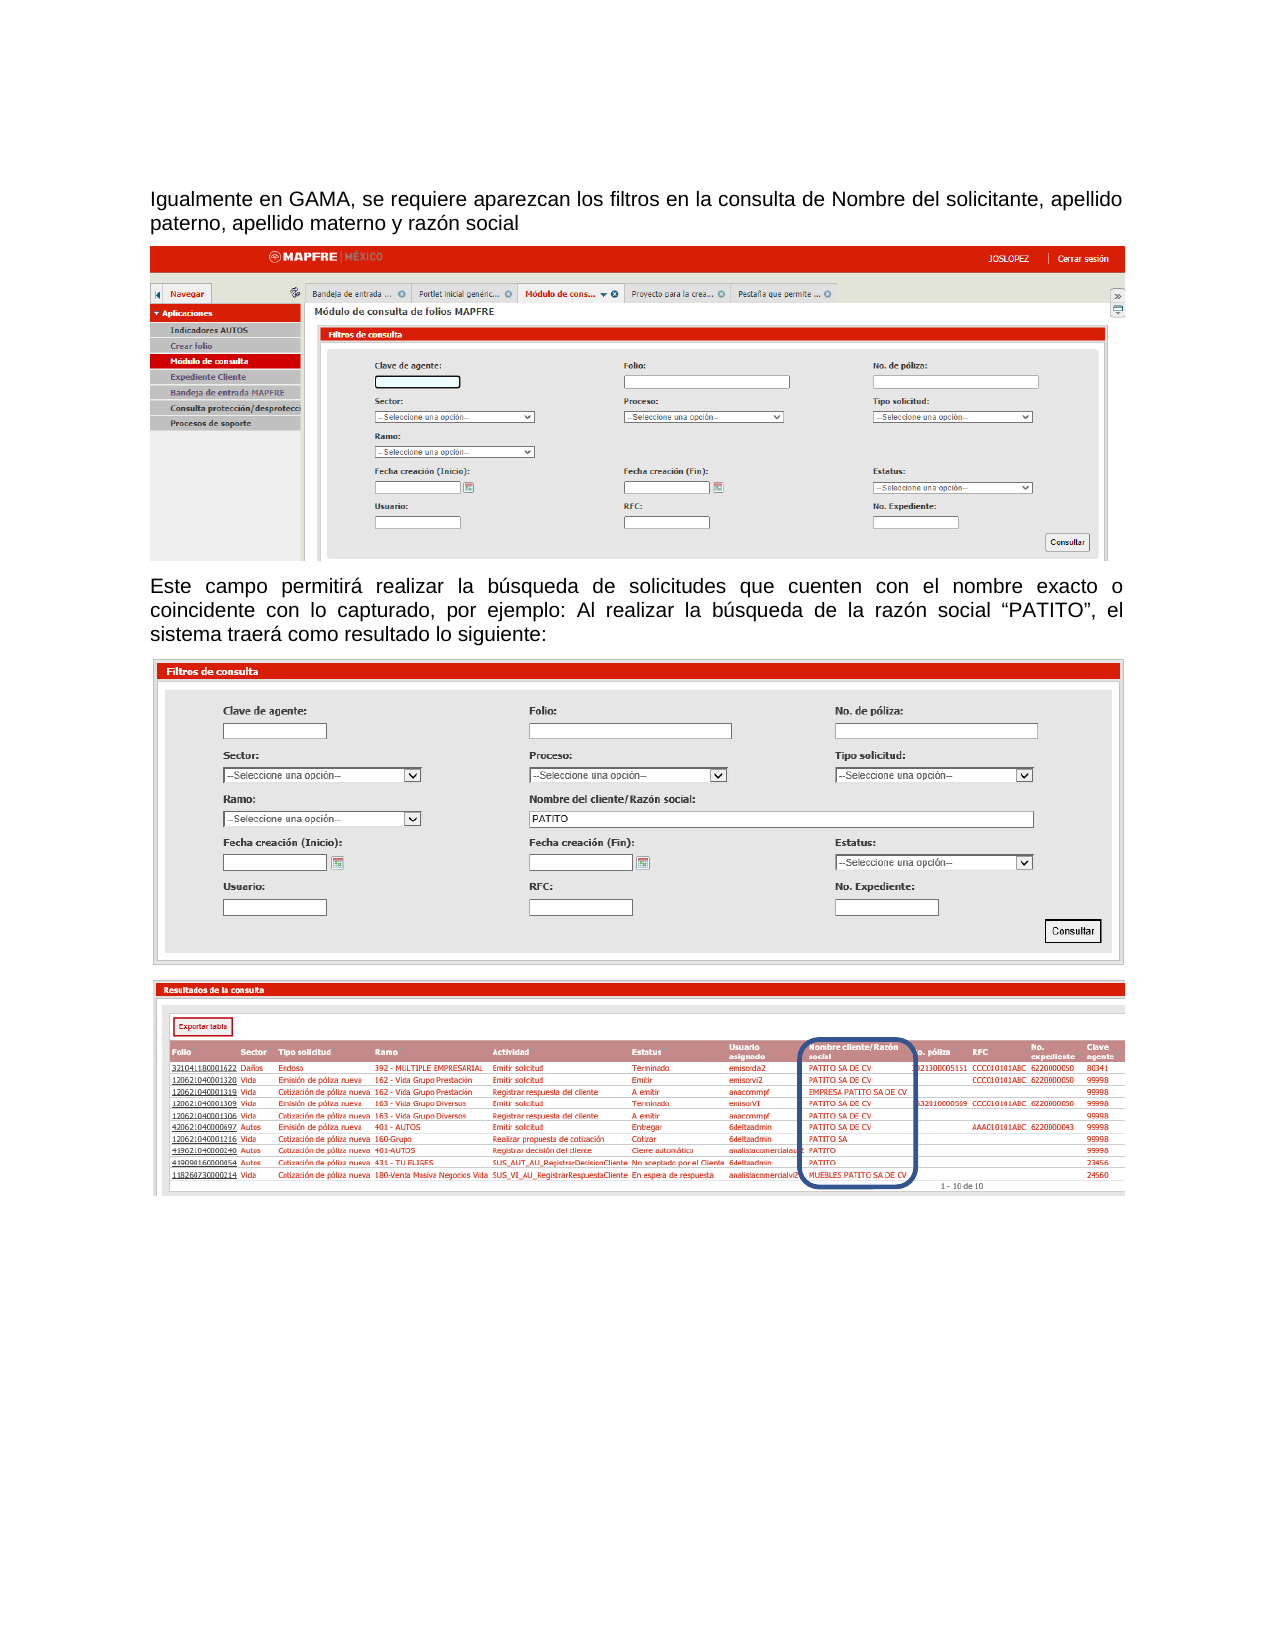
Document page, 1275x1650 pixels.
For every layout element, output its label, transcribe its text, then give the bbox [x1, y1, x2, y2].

picture [150, 979, 1125, 1196]
picture [150, 657, 1125, 967]
picture [150, 246, 1125, 561]
text Igualmente en GAMA, se requiere aparezcan los filtros en la consulta de Nombre del solicitante, apellido paterno, apellido materno y razón social [150, 186, 1125, 234]
text Este campo permitirá realizar la búsqueda de solicitudes que cuenten con el nombre exacto o coincidente con lo capturado, por ejemplo: Al realizar la búsqueda de la razón social “PATITO”, el sistema traerá como resultado lo siguiente: [150, 573, 1125, 645]
